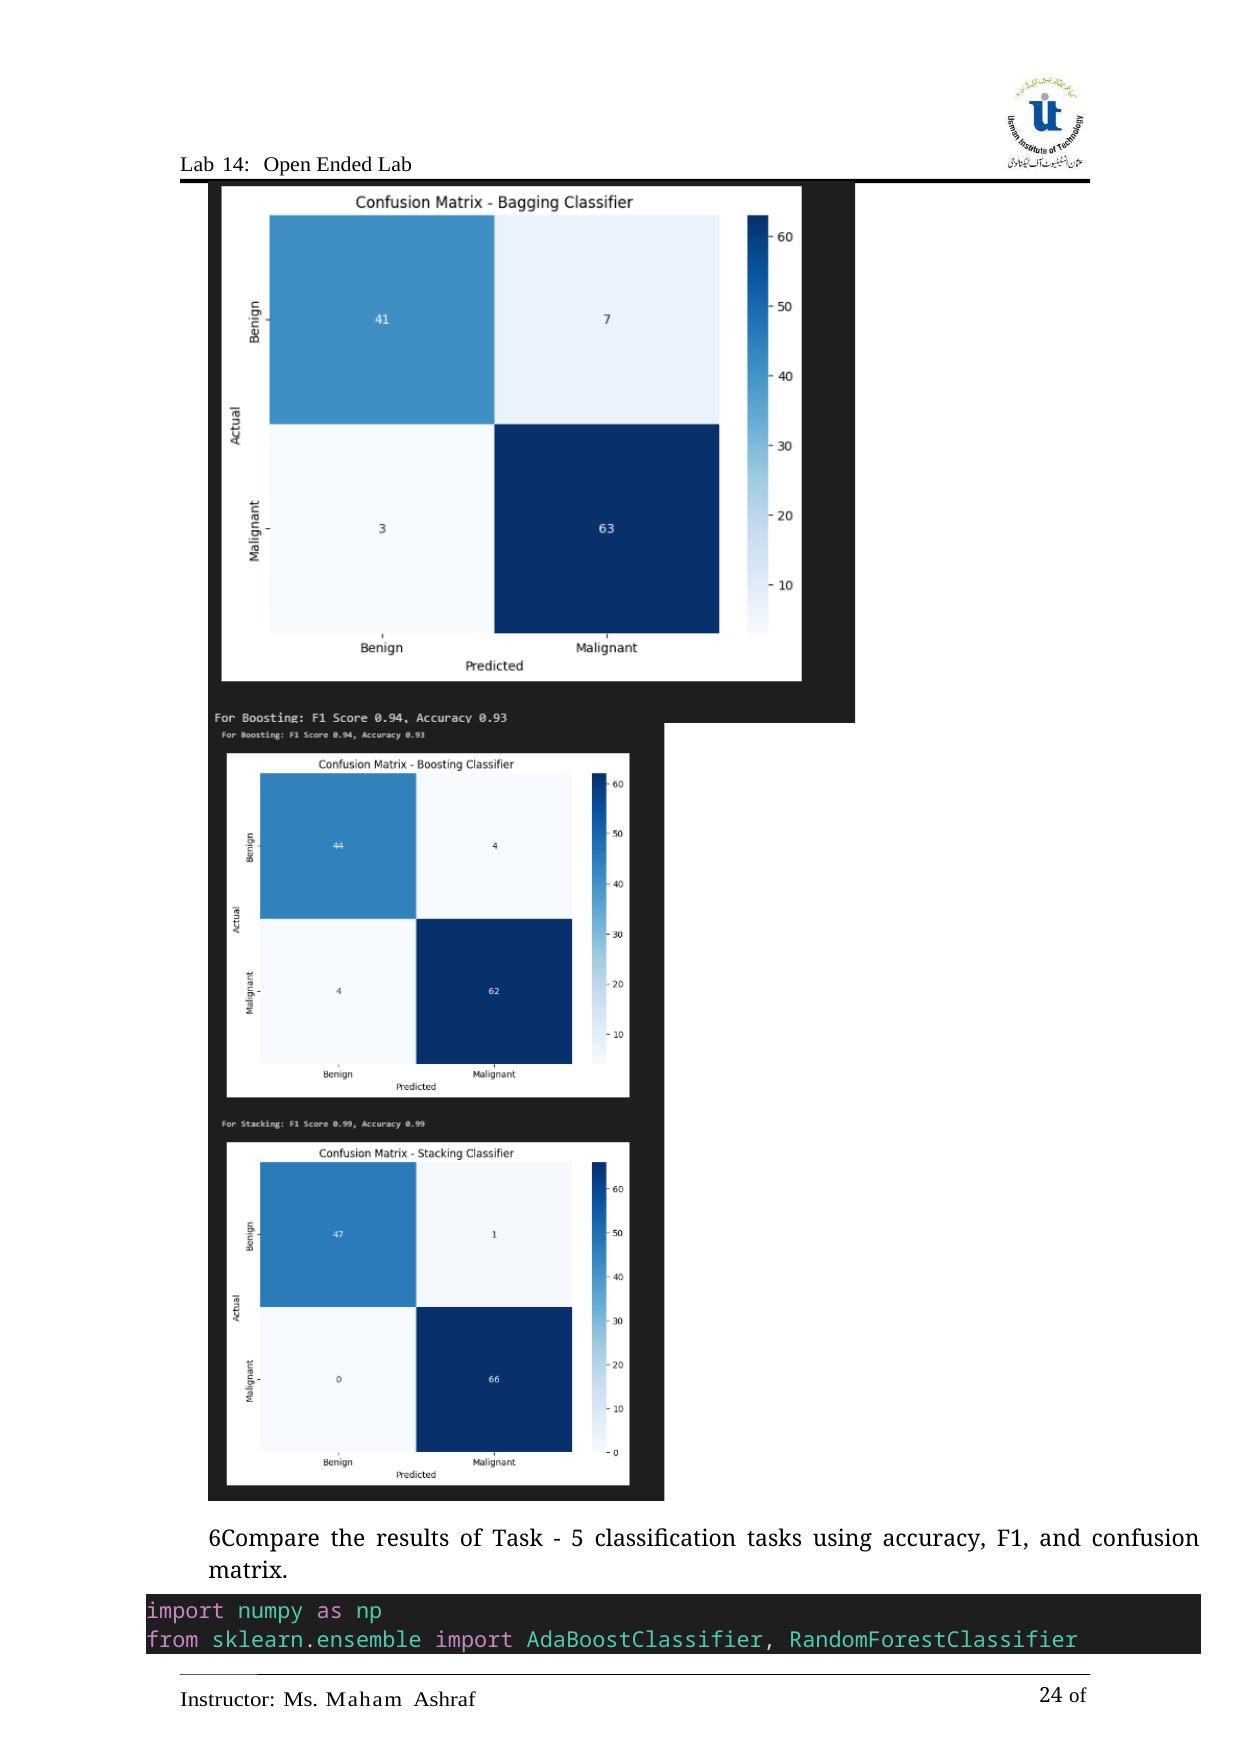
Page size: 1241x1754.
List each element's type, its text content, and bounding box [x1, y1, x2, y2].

picture [208, 181, 855, 1501]
text 6Compare the results of Task - 5 classification tasks using accuracy, F1, and confusion matrix. [208, 1522, 1201, 1585]
text from sklearn.ensemble import AdaBoostClassifier, RandomForestClassifier [146, 1624, 1201, 1654]
text import numpy as np [146, 1594, 1201, 1624]
picture [1004, 73, 1085, 170]
